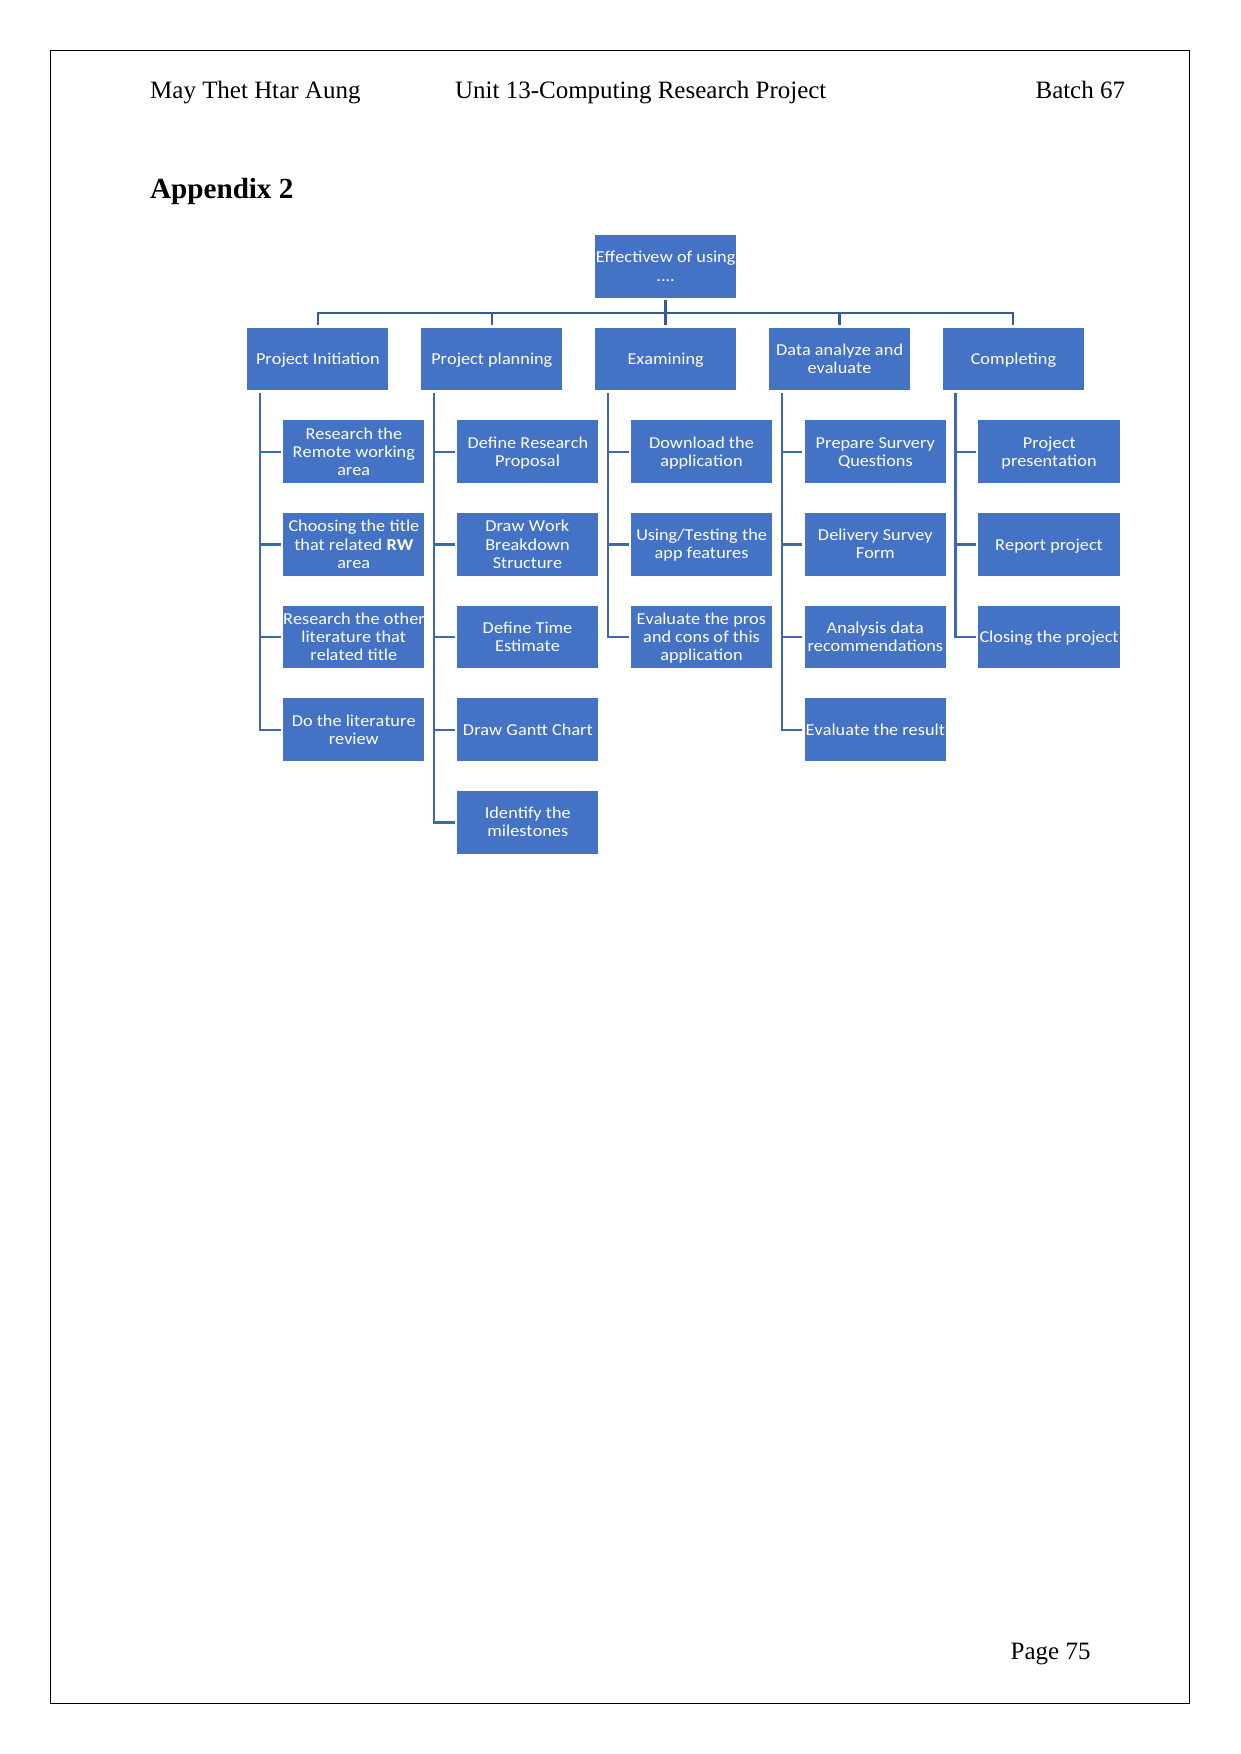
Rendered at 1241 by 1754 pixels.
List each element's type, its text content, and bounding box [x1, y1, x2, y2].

subtitle Appendix 2 [150, 171, 1090, 204]
